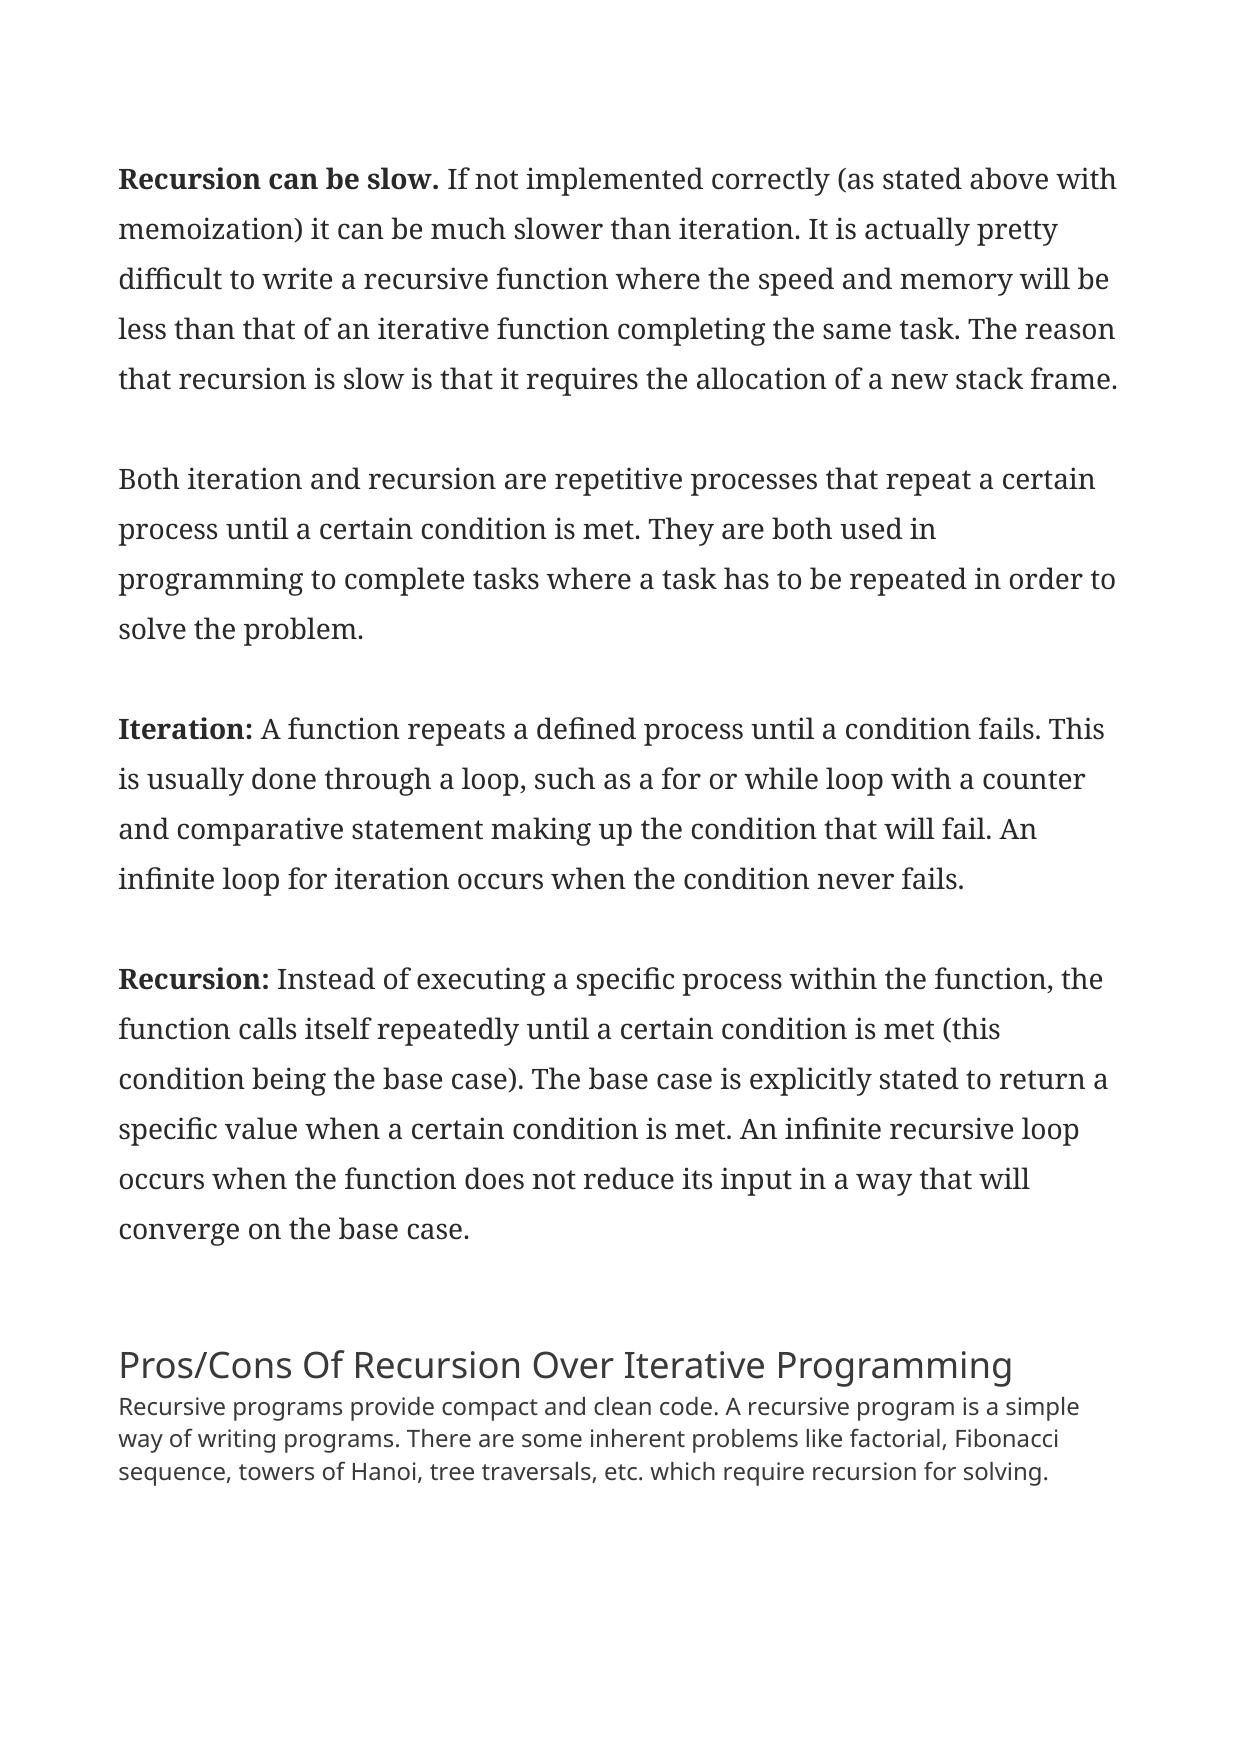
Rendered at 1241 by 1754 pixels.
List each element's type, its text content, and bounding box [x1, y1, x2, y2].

subtitle Pros/Cons Of Recursion Over Iterative Programming [118, 1340, 1122, 1390]
text Recursion: Instead of executing a specific process within the function, the function calls itself repeatedly until a certain condition is met (this condition being the base case). The base case is explicitly stated to return a specific value when a certain condition is met. An infinite recursive loop occurs when the function does not reduce its input in a way that will converge on the base case. [118, 948, 1122, 1248]
text Recursion can be slow. If not implemented correctly (as stated above with memoization) it can be much slower than iteration. It is actually pretty difficult to write a recursive function where the speed and memory will be less than that of an iterative function completing the same task. The reason that recursion is slow is that it requires the allocation of a new stack frame. [118, 148, 1122, 398]
text Recursive programs provide compact and clean code. A recursive program is a simple way of writing programs. There are some inherent problems like factorial, Fibonacci sequence, towers of Hanoi, tree traversals, etc. which require recursion for solving. [118, 1390, 1122, 1487]
text Iteration: A function repeats a defined process until a condition fails. This is usually done through a loop, such as a for or while loop with a counter and comparative statement making up the condition that will fail. An infinite loop for iteration occurs when the condition never fails. [118, 698, 1122, 898]
text Both iteration and recursion are repetitive processes that repeat a certain process until a certain condition is met. They are both used in programming to complete tasks where a task has to be repeated in order to solve the problem. [118, 448, 1122, 648]
